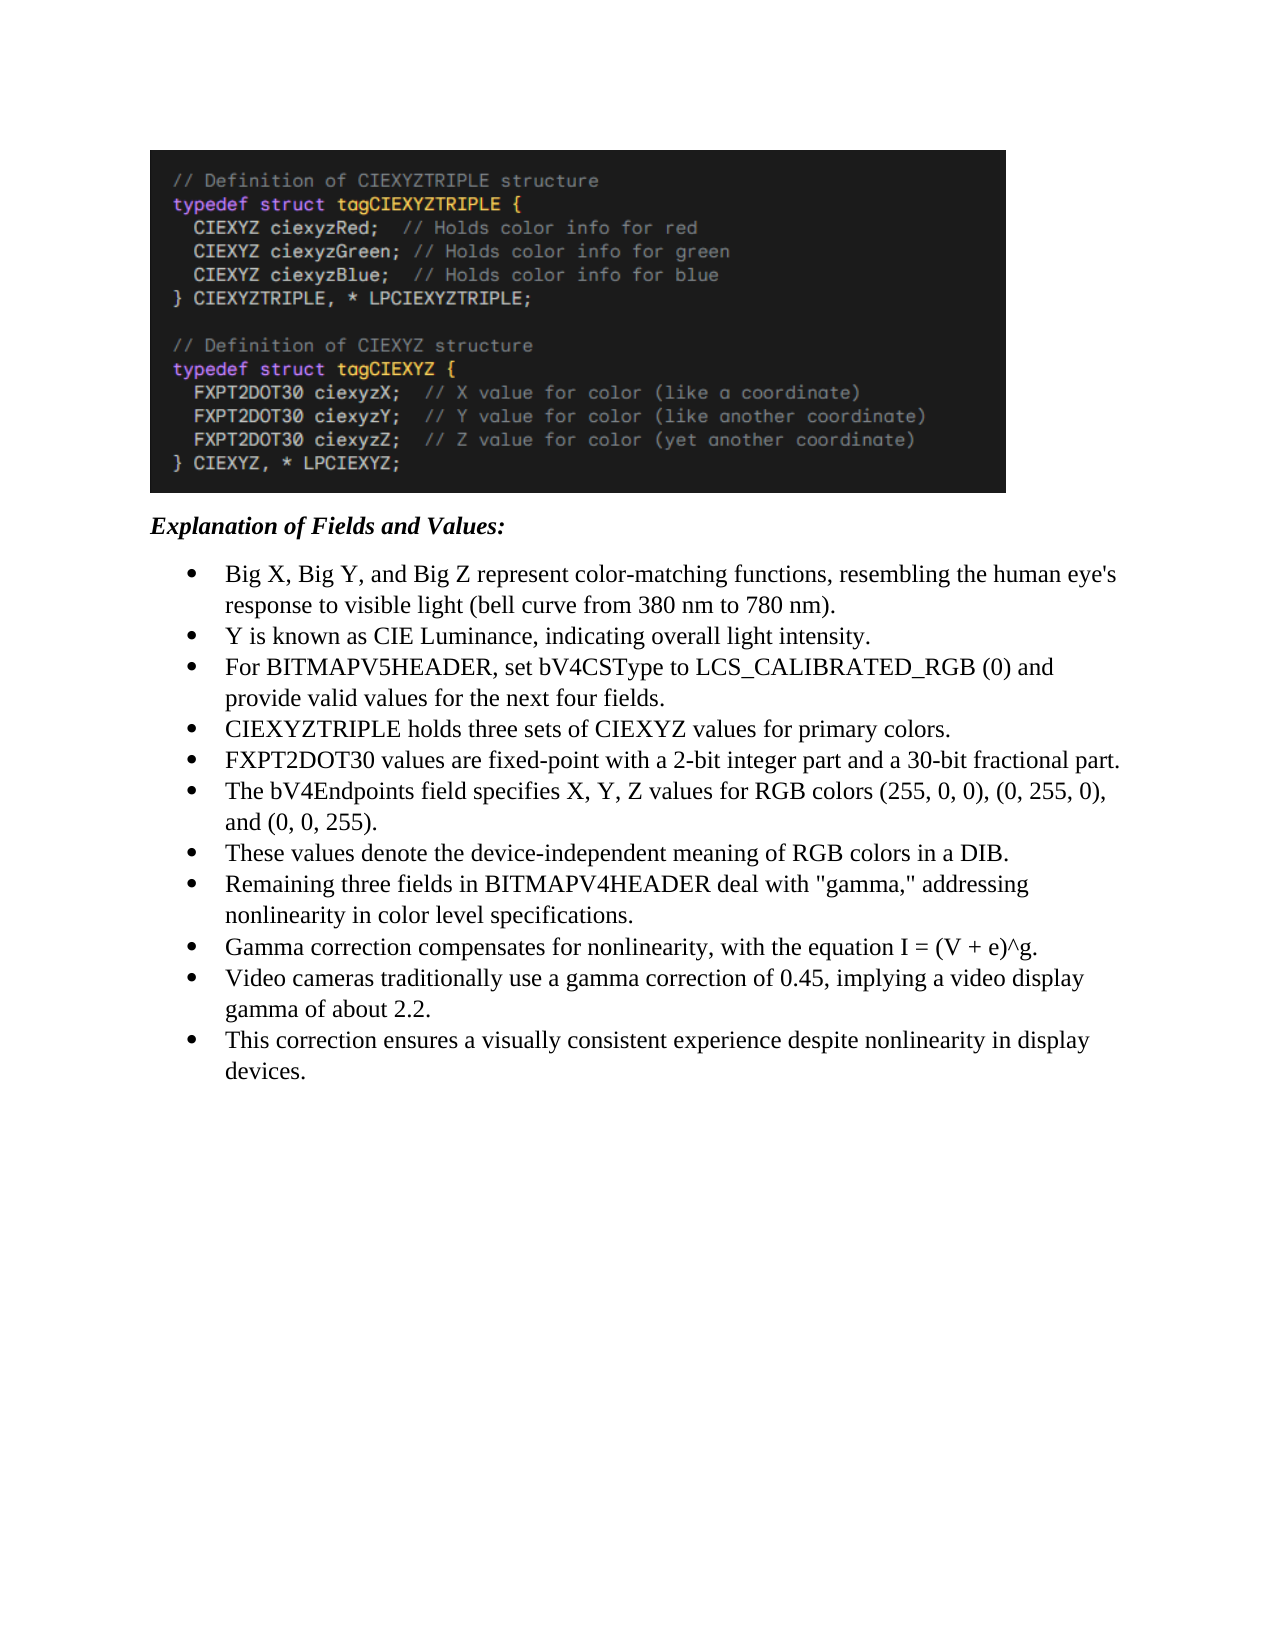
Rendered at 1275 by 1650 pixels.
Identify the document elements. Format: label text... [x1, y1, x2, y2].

list Gamma correction compensates for nonlinearity, with the equation I = (V + e)^g. [187, 932, 1125, 960]
list FXPT2DOT30 values are fixed-point with a 2-bit integer part and a 30-bit fractional part. [187, 745, 1125, 774]
text Explanation of Fields and Values: [150, 511, 1125, 540]
list Big X, Big Y, and Big Z represent color-matching functions, resembling the human eye's response to visible light (bell curve from 380 nm to 780 nm). [187, 559, 1125, 619]
list This correction ensures a visually consistent experience despite nonlinearity in display devices. [187, 1025, 1125, 1084]
picture [150, 150, 1006, 493]
list Y is known as CIE Luminance, indicating overall light intensity. [187, 621, 1125, 650]
list The bV4Endpoints field specifies X, Y, Z values for RGB colors (255, 0, 0), (0, 255, 0), and (0, 0, 255). [187, 776, 1125, 836]
list For BITMAPV5HEADER, set bV4CSType to LCS_CALIBRATED_RGB (0) and provide valid values for the next four fields. [187, 652, 1125, 712]
list CIEXYZTRIPLE holds three sets of CIEXYZ values for primary colors. [187, 714, 1125, 743]
list These values denote the device-independent meaning of RGB colors in a DIB. [187, 838, 1125, 867]
list Remaining three fields in BITMAPV4HEADER deal with "gamma," addressing nonlinearity in color level specifications. [187, 869, 1125, 929]
list Video cameras traditionally use a gamma correction of 0.45, implying a video display gamma of about 2.2. [187, 963, 1125, 1022]
